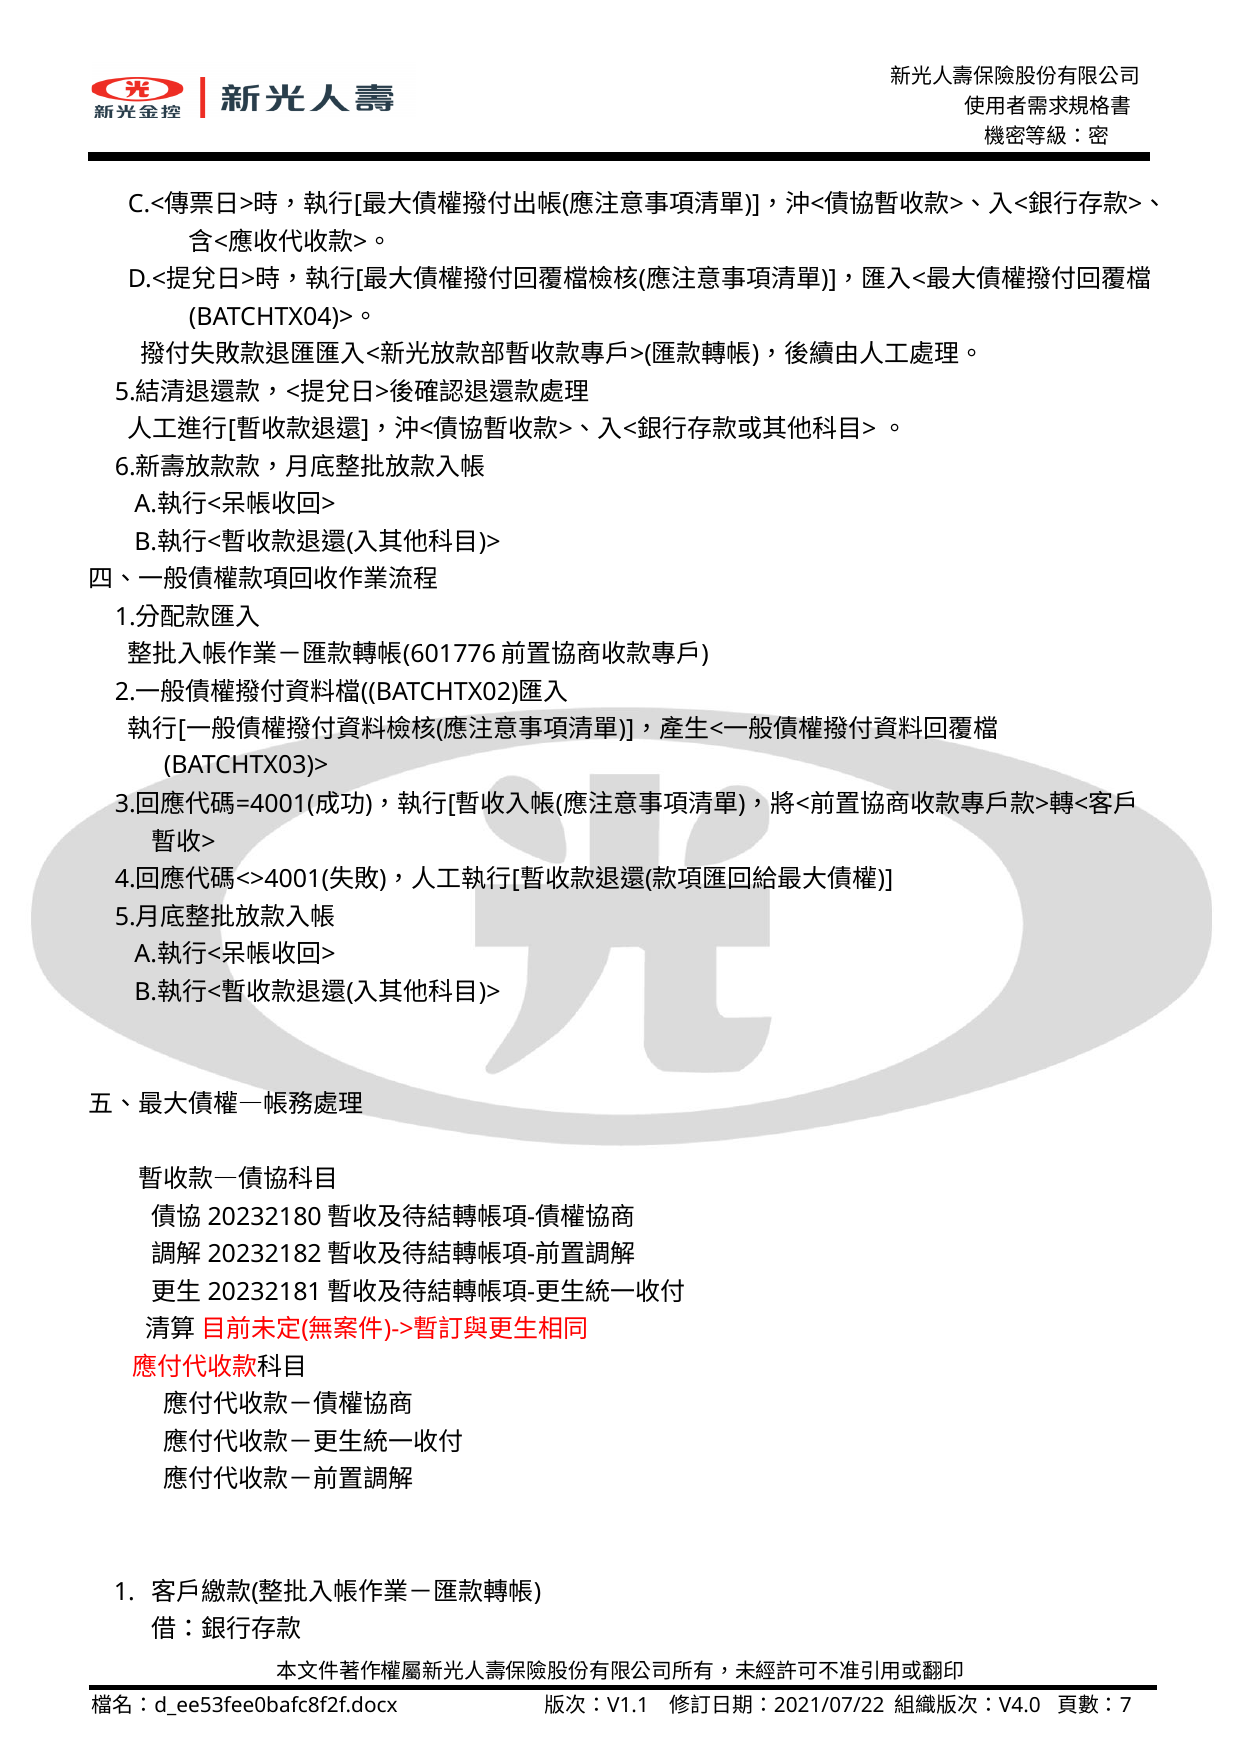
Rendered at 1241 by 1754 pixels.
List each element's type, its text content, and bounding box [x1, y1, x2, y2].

text 撥付失敗款退匯匯入<新光放款部暫收款專戶>(匯款轉帳)，後續由人工處理。 [89, 333, 1152, 371]
list 清算 目前未定(無案件)->暫訂與更生相同 [126, 1308, 1152, 1346]
text 5.月底整批放款入帳 [89, 896, 1152, 933]
text 四、一般債權款項回收作業流程 [89, 558, 1152, 596]
list 應付代收款－更生統一收付 [164, 1421, 1152, 1458]
picture [25, 699, 1215, 1152]
text 4.回應代碼<>4001(失敗)，人工執行[暫收款退還(款項匯回給最大債權)] [89, 858, 1152, 896]
text 人工進行[暫收款退還]，沖<債協暫收款>、入<銀行存款或其他科目> 。 [89, 408, 1152, 446]
text A.執行<呆帳收回> [89, 483, 1152, 521]
list 應付代收款－債權協商 [164, 1383, 1152, 1421]
text A.執行<呆帳收回> [89, 933, 1152, 971]
text D.<提兌日>時，執行[最大債權撥付回覆檔檢核(應注意事項清單)]，匯入<最大債權撥付回覆檔 (BATCHTX04)>。 [89, 258, 1152, 333]
text 1.分配款匯入 [89, 596, 1152, 633]
text 五、最大債權—帳務處理 [89, 1083, 1152, 1121]
text 5.結清退還款，<提兌日>後確認退還款處理 [89, 371, 1152, 408]
text 3.回應代碼=4001(成功)，執行[暫收入帳(應注意事項清單)，將<前置協商收款專戶款>轉<客戶暫收> [89, 783, 1152, 858]
list 借：銀行存款 [151, 1608, 1152, 1646]
text B.執行<暫收款退還(入其他科目)> [89, 521, 1152, 558]
picture [91, 61, 417, 118]
list 更生 20232181暫收及待結轉帳項-更生統一收付 [139, 1271, 1152, 1308]
list 應付代收款－前置調解 [164, 1458, 1152, 1496]
text 6.新壽放款款，月底整批放款入帳 [89, 446, 1152, 483]
list 客戶繳款(整批入帳作業－匯款轉帳) [114, 1571, 1152, 1608]
text 整批入帳作業－匯款轉帳(601776前置協商收款專戶) [89, 633, 1152, 671]
list 債協 20232180暫收及待結轉帳項-債權協商 [139, 1196, 1152, 1233]
list 調解 20232182暫收及待結轉帳項-前置調解 [139, 1233, 1152, 1271]
text 執行[一般債權撥付資料檢核(應注意事項清單)]，產生<一般債權撥付資料回覆檔(BATCHTX03)> [89, 708, 1152, 783]
text C.<傳票日>時，執行[最大債權撥付出帳(應注意事項清單)]，沖<債協暫收款>、入<銀行存款>、含<應收代收款>。 [89, 183, 1152, 258]
list 暫收款—債協科目 [139, 1158, 1152, 1196]
list 應付代收款科目 [126, 1346, 1152, 1383]
text 2.一般債權撥付資料檔((BATCHTX02)匯入 [89, 671, 1152, 708]
text B.執行<暫收款退還(入其他科目)> [89, 971, 1152, 1008]
